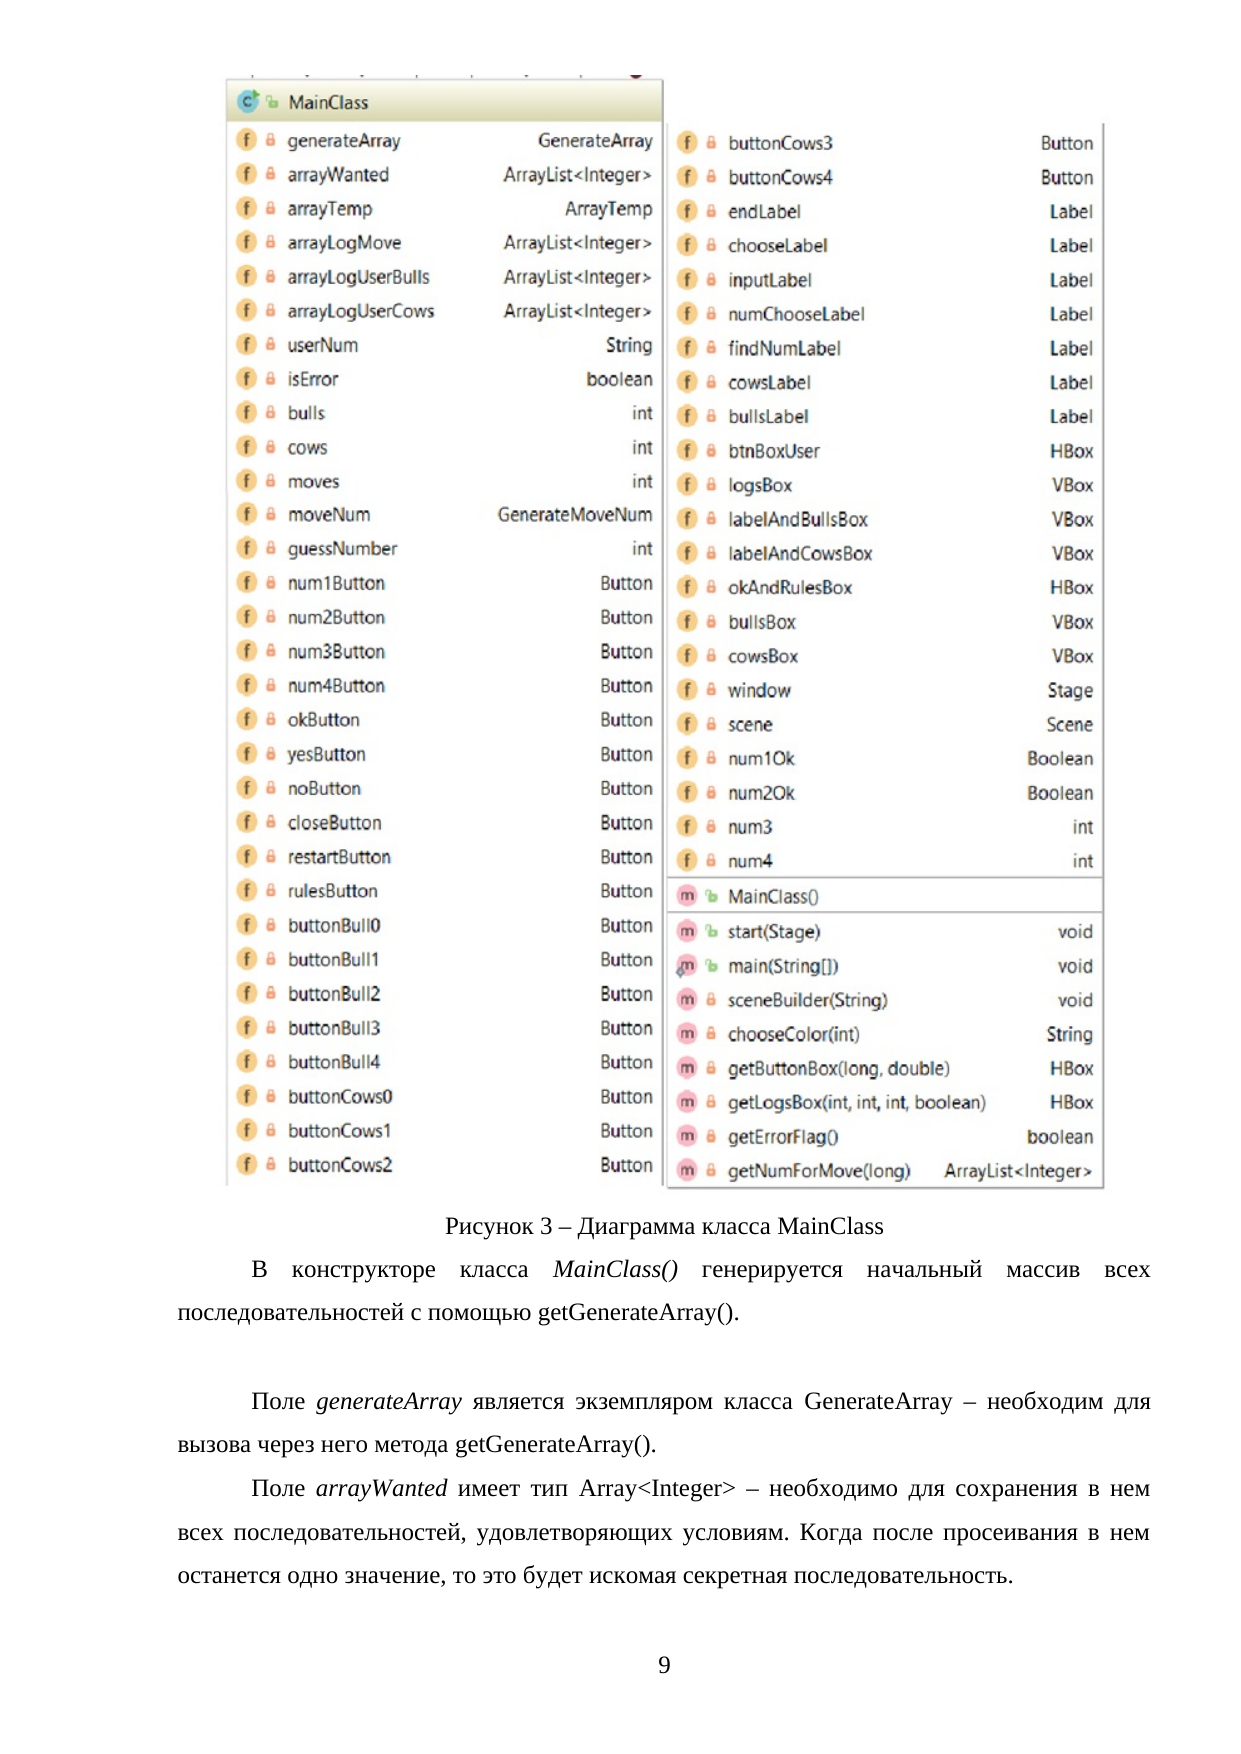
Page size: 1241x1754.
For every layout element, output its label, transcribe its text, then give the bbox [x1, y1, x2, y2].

text Поле arrayWanted имеет тип Array<Integer> – необходимо для сохранения в нем всех последовательностей, удовлетворяющих условиям. Когда после просеивания в нем останется одно значение, то это будет искомая секретная последовательность. [177, 1473, 1151, 1588]
text Рисунок 3 – Диаграмма класса MainClass [177, 1211, 1151, 1240]
picture [217, 75, 1112, 1196]
text Поле generateArray является экземпляром класса GenerateArray – необходим для вызова через него метода getGenerateArray(). [177, 1386, 1151, 1458]
text В конструкторе класса MainClass() генерируется начальный массив всех последовательностей с помощью getGenerateArray(). [177, 1254, 1151, 1326]
